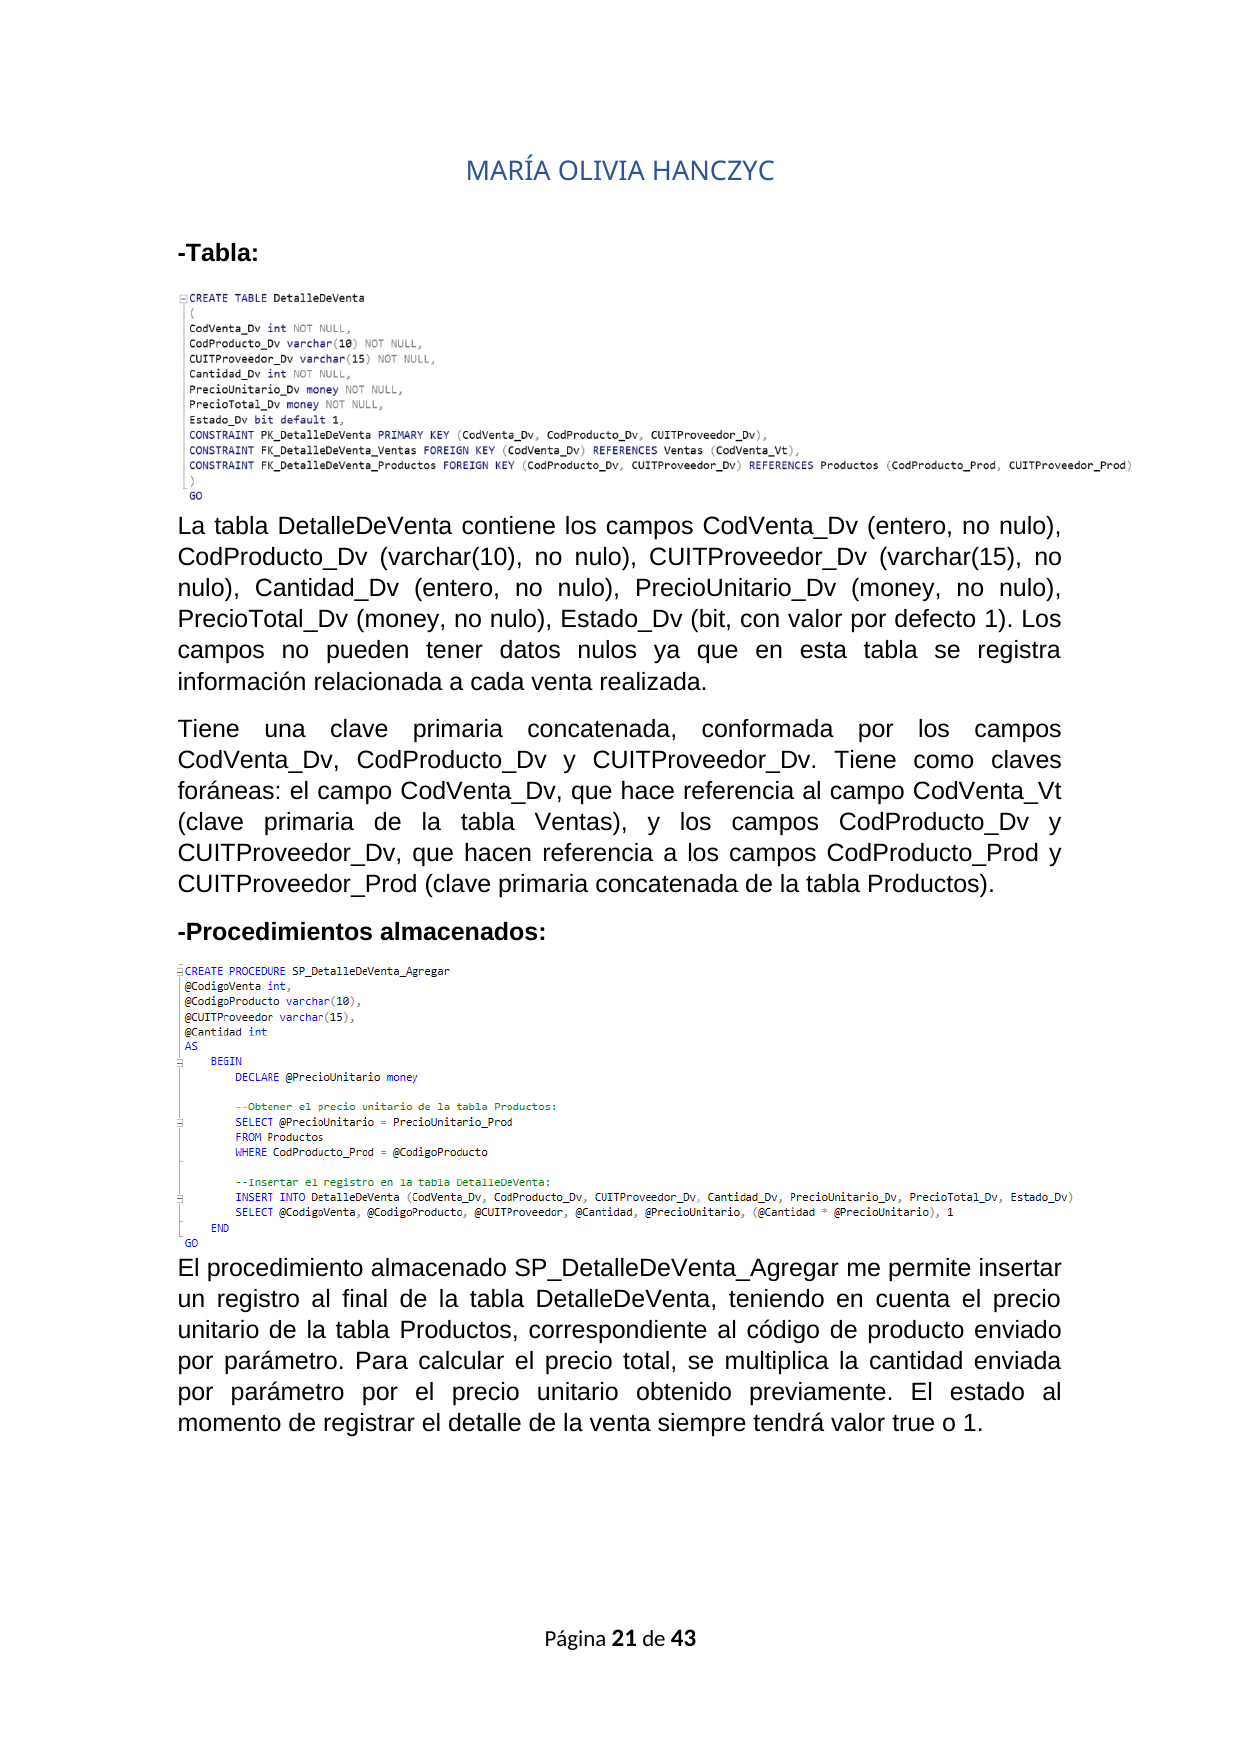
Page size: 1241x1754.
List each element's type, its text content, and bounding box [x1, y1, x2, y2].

text La tabla DetalleDeVenta contiene los campos CodVenta_Dv (entero, no nulo), CodProducto_Dv (varchar(10), no nulo), CUITProveedor_Dv (varchar(15), no nulo), Cantidad_Dv (entero, no nulo), PrecioUnitario_Dv (money, no nulo), PrecioTotal_Dv (money, no nulo), Estado_Dv (bit, con valor por defecto 1). Los campos no pueden tener datos nulos ya que en esta tabla se registra información relacionada a cada venta realizada. [177, 509, 1063, 695]
subtitle MARÍA OLIVIA HANCZYC [177, 152, 1063, 189]
text -Tabla: [177, 238, 1063, 267]
text Tiene una clave primaria concatenada, conformada por los campos CodVenta_Dv, CodProducto_Dv y CUITProveedor_Dv. Tiene como claves foráneas: el campo CodVenta_Dv, que hace referencia al campo CodVenta_Vt (clave primaria de la tabla Ventas), y los campos CodProducto_Dv y CUITProveedor_Dv, que hacen referencia a los campos CodProducto_Prod y CUITProveedor_Prod (clave primaria concatenada de la tabla Productos). [177, 714, 1063, 898]
picture [177, 964, 1077, 1251]
text El procedimiento almacenado SP_DetalleDeVenta_Agregar me permite insertar un registro al final de la tabla DetalleDeVenta, teniendo en cuenta el precio unitario de la tabla Productos, correspondiente al código de producto enviado por parámetro. Para calcular el precio total, se multiplica la cantidad enviada por parámetro por el precio unitario obtenido previamente. El estado al momento de registrar el detalle de la venta siempre tendrá valor true o 1. [177, 1251, 1063, 1437]
text -Procedimientos almacenados: [177, 917, 1063, 946]
picture [177, 286, 1134, 509]
